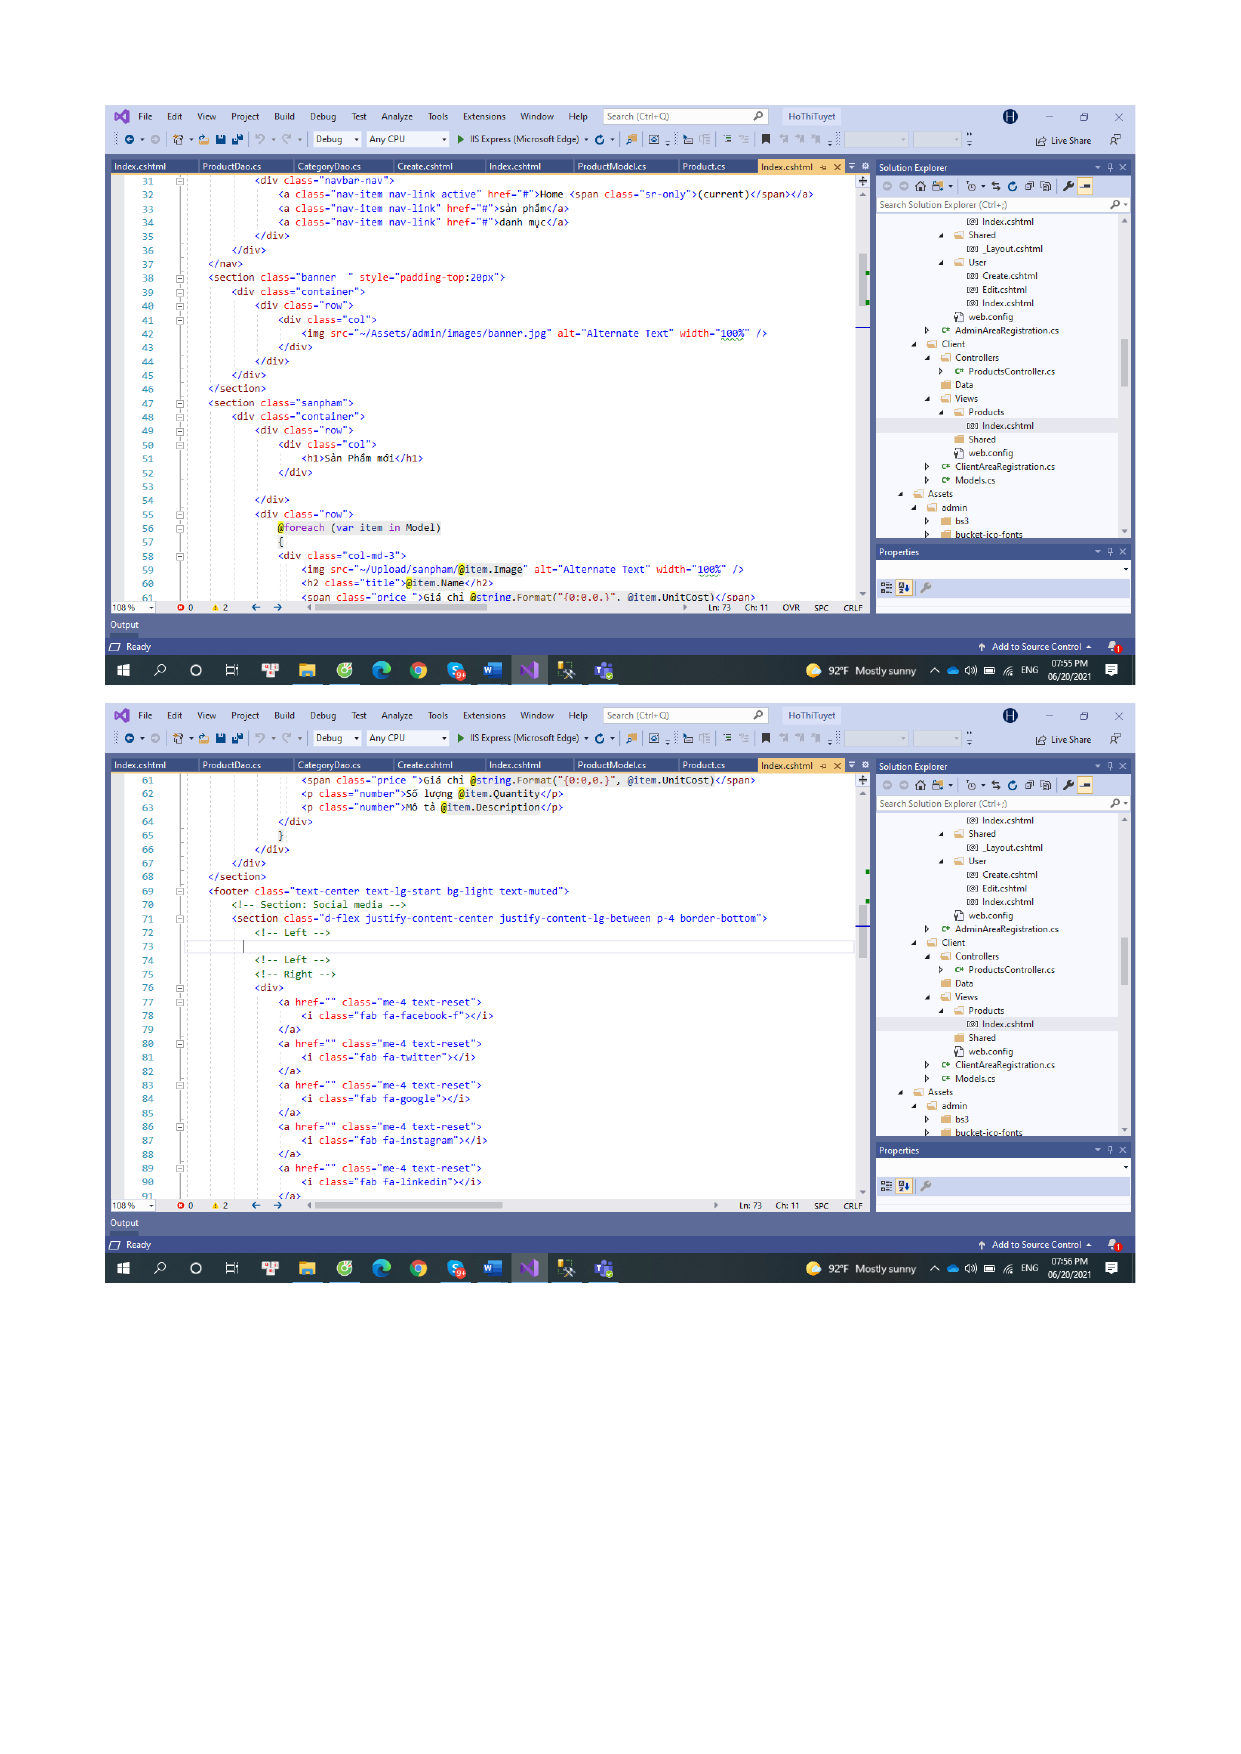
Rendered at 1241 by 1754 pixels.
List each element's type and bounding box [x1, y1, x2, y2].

picture [105, 703, 1136, 1283]
picture [105, 105, 1136, 685]
